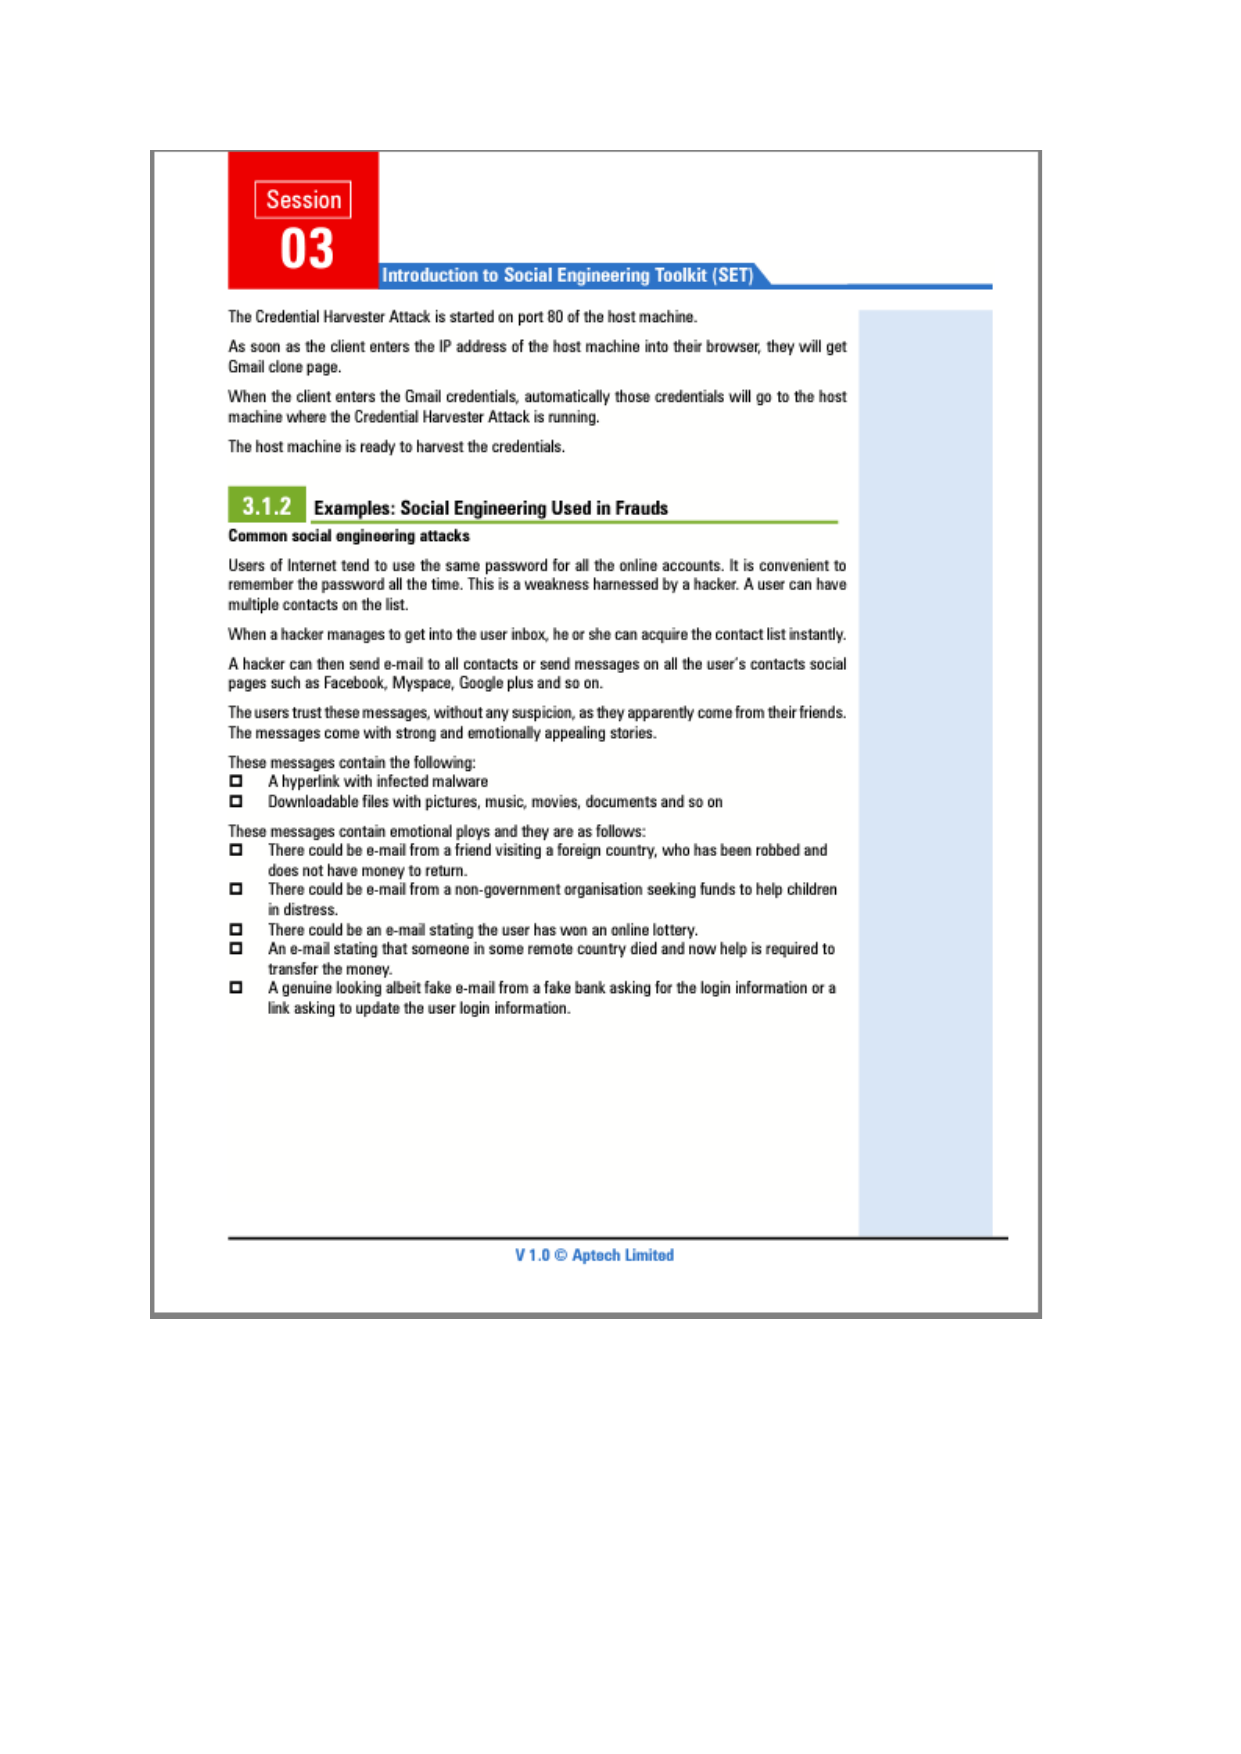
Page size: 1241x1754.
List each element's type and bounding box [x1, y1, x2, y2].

picture [150, 150, 1043, 1319]
